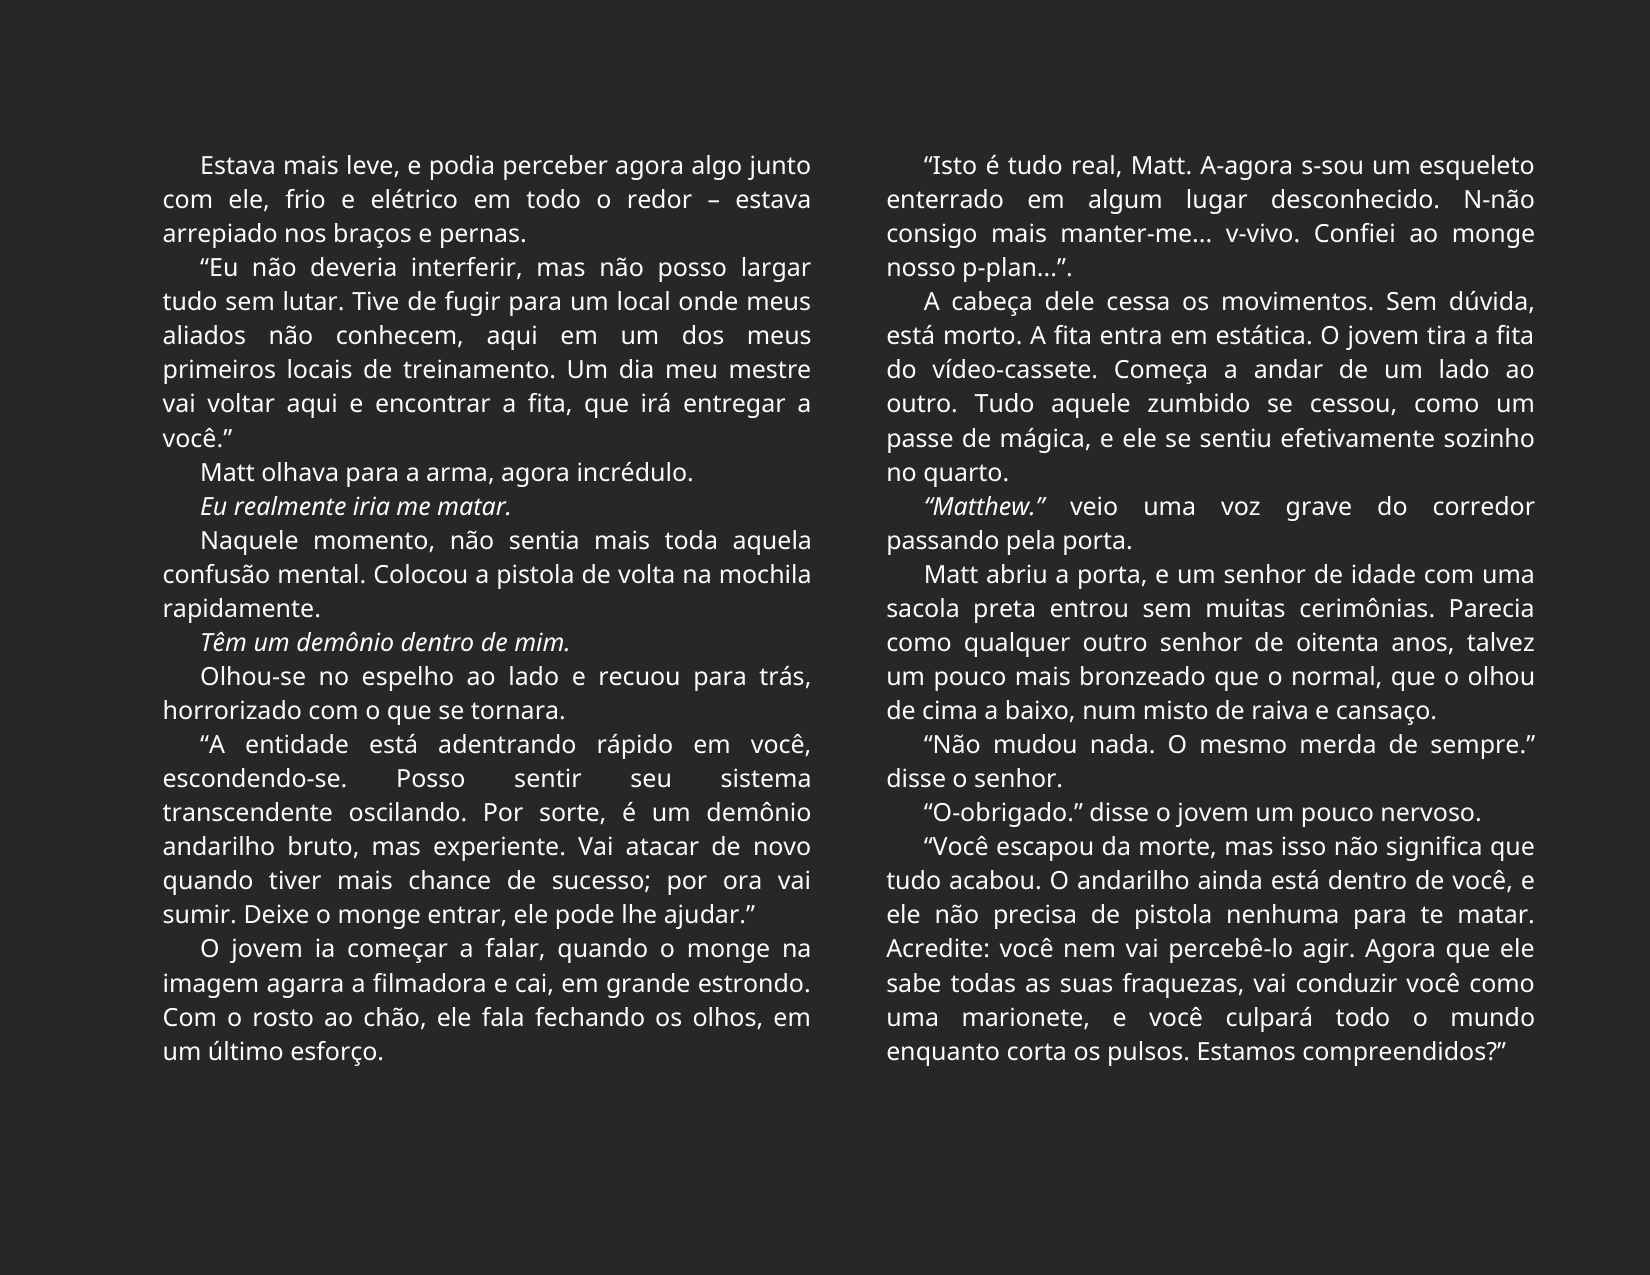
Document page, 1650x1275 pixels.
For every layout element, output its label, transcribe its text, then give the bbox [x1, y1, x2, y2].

text Têm um demônio dentro de mim. [162, 624, 812, 659]
text Olhou-se no espelho ao lado e recuou para trás, horrorizado com o que se tornara. [162, 659, 812, 727]
text Matt olhava para a arma, agora incrédulo. [162, 454, 812, 488]
text Naquele momento, não sentia mais toda aquela confusão mental. Colocou a pistola de volta na mochila rapidamente. [162, 522, 812, 624]
text Eu realmente iria me matar. [162, 488, 812, 522]
text “Isto é tudo real, Matt. A-agora s-sou um esqueleto enterrado em algum lugar desconhecido. N-não consigo mais manter-me... v-vivo. Confiei ao monge nosso p-plan...”. [886, 148, 1536, 284]
text Matt abriu a porta, e um senhor de idade com uma sacola preta entrou sem muitas cerimônias. Parecia como qualquer outro senhor de oitenta anos, talvez um pouco mais bronzeado que o normal, que o olhou de cima a baixo, num misto de raiva e cansaço. [886, 556, 1536, 727]
text A cabeça dele cessa os movimentos. Sem dúvida, está morto. A fita entra em estática. O jovem tira a fita do vídeo-cassete. Começa a andar de um lado ao outro. Tudo aquele zumbido se cessou, como um passe de mágica, e ele se sentiu efetivamente sozinho no quarto. [886, 284, 1536, 488]
text “A entidade está adentrando rápido em você, escondendo-se. Posso sentir seu sistema transcendente oscilando. Por sorte, é um demônio andarilho bruto, mas experiente. Vai atacar de novo quando tiver mais chance de sucesso; por ora vai sumir. Deixe o monge entrar, ele pode lhe ajudar.” [162, 727, 812, 931]
text “Eu não deveria interferir, mas não posso largar tudo sem lutar. Tive de fugir para um local onde meus aliados não conhecem, aqui em um dos meus primeiros locais de treinamento. Um dia meu mestre vai voltar aqui e encontrar a fita, que irá entregar a você.” [162, 250, 812, 454]
text Estava mais leve, e podia perceber agora algo junto com ele, frio e elétrico em todo o redor – estava arrepiado nos braços e pernas. [162, 148, 812, 250]
text “Você escapou da morte, mas isso não significa que tudo acabou. O andarilho ainda está dentro de você, e ele não precisa de pistola nenhuma para te matar. Acredite: você nem vai percebê-lo agir. Agora que ele sabe todas as suas fraquezas, vai conduzir você como uma marionete, e você culpará todo o mundo enquanto corta os pulsos. Estamos compreendidos?” [886, 829, 1536, 1067]
text “O-obrigado.” disse o jovem um pouco nervoso. [886, 795, 1536, 829]
text “Matthew.” veio uma voz grave do corredor passando pela porta. [886, 488, 1536, 556]
text “Não mudou nada. O mesmo merda de sempre.” disse o senhor. [886, 727, 1536, 795]
text O jovem ia começar a falar, quando o monge na imagem agarra a filmadora e cai, em grande estrondo. Com o rosto ao chão, ele fala fechando os olhos, em um último esforço. [162, 931, 812, 1067]
